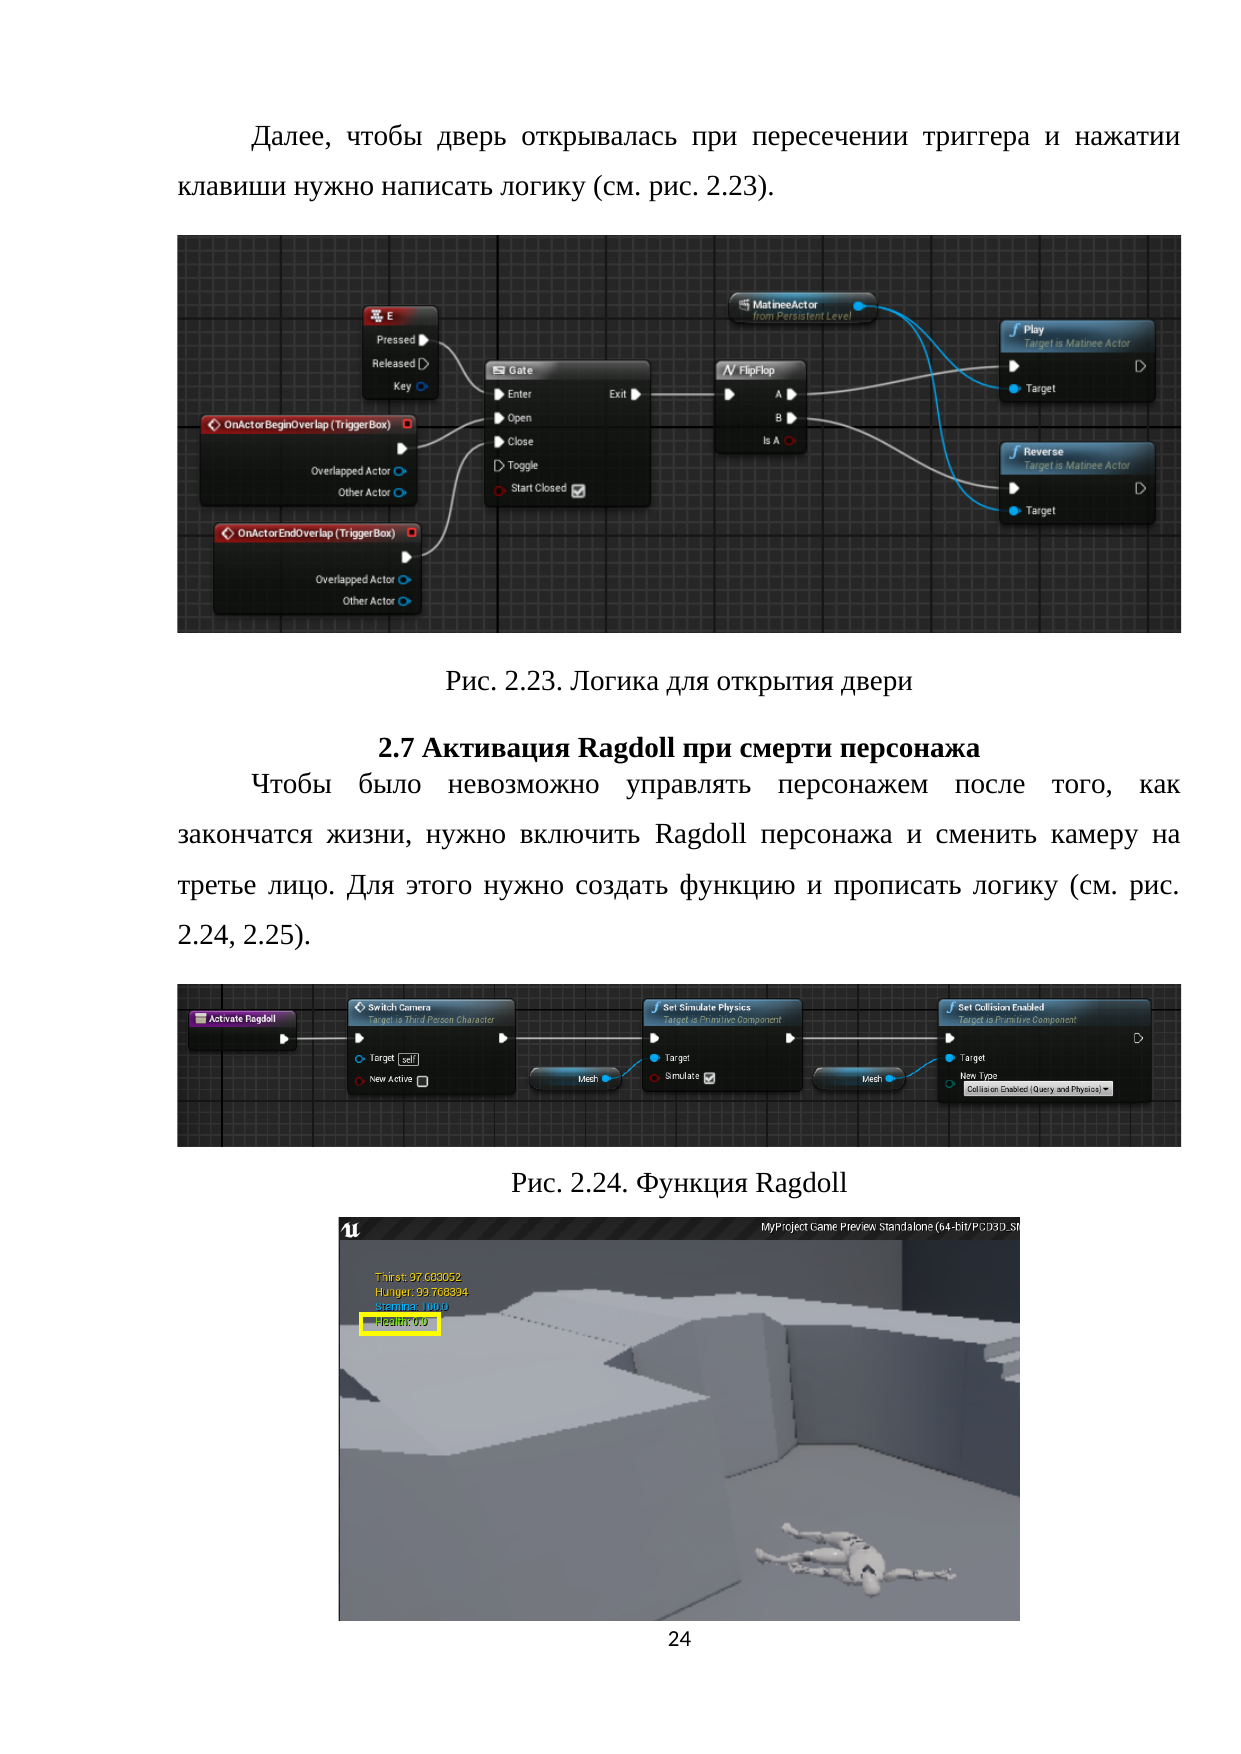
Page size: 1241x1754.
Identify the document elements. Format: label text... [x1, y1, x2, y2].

subtitle 2.7 Активация Ragdoll при смерти персонажа [177, 730, 1181, 764]
text Чтобы было невозможно управлять персонажем после того, как закончатся жизни, нужно включить Ragdoll персонажа и сменить камеру на третье лицо. Для этого нужно создать функцию и прописать логику (см. рис. 2.24, 2.25). [177, 766, 1181, 951]
text Рис. 2.24. Функция Ragdoll [177, 1165, 1181, 1199]
text Далее, чтобы дверь открывалась при пересечении триггера и нажатии клавиши нужно написать логику (см. рис. 2.23). [177, 118, 1181, 202]
picture [177, 235, 1182, 633]
text Рис. 2.23. Логика для открытия двери [177, 663, 1181, 697]
picture [177, 984, 1182, 1147]
picture [338, 1217, 1020, 1621]
